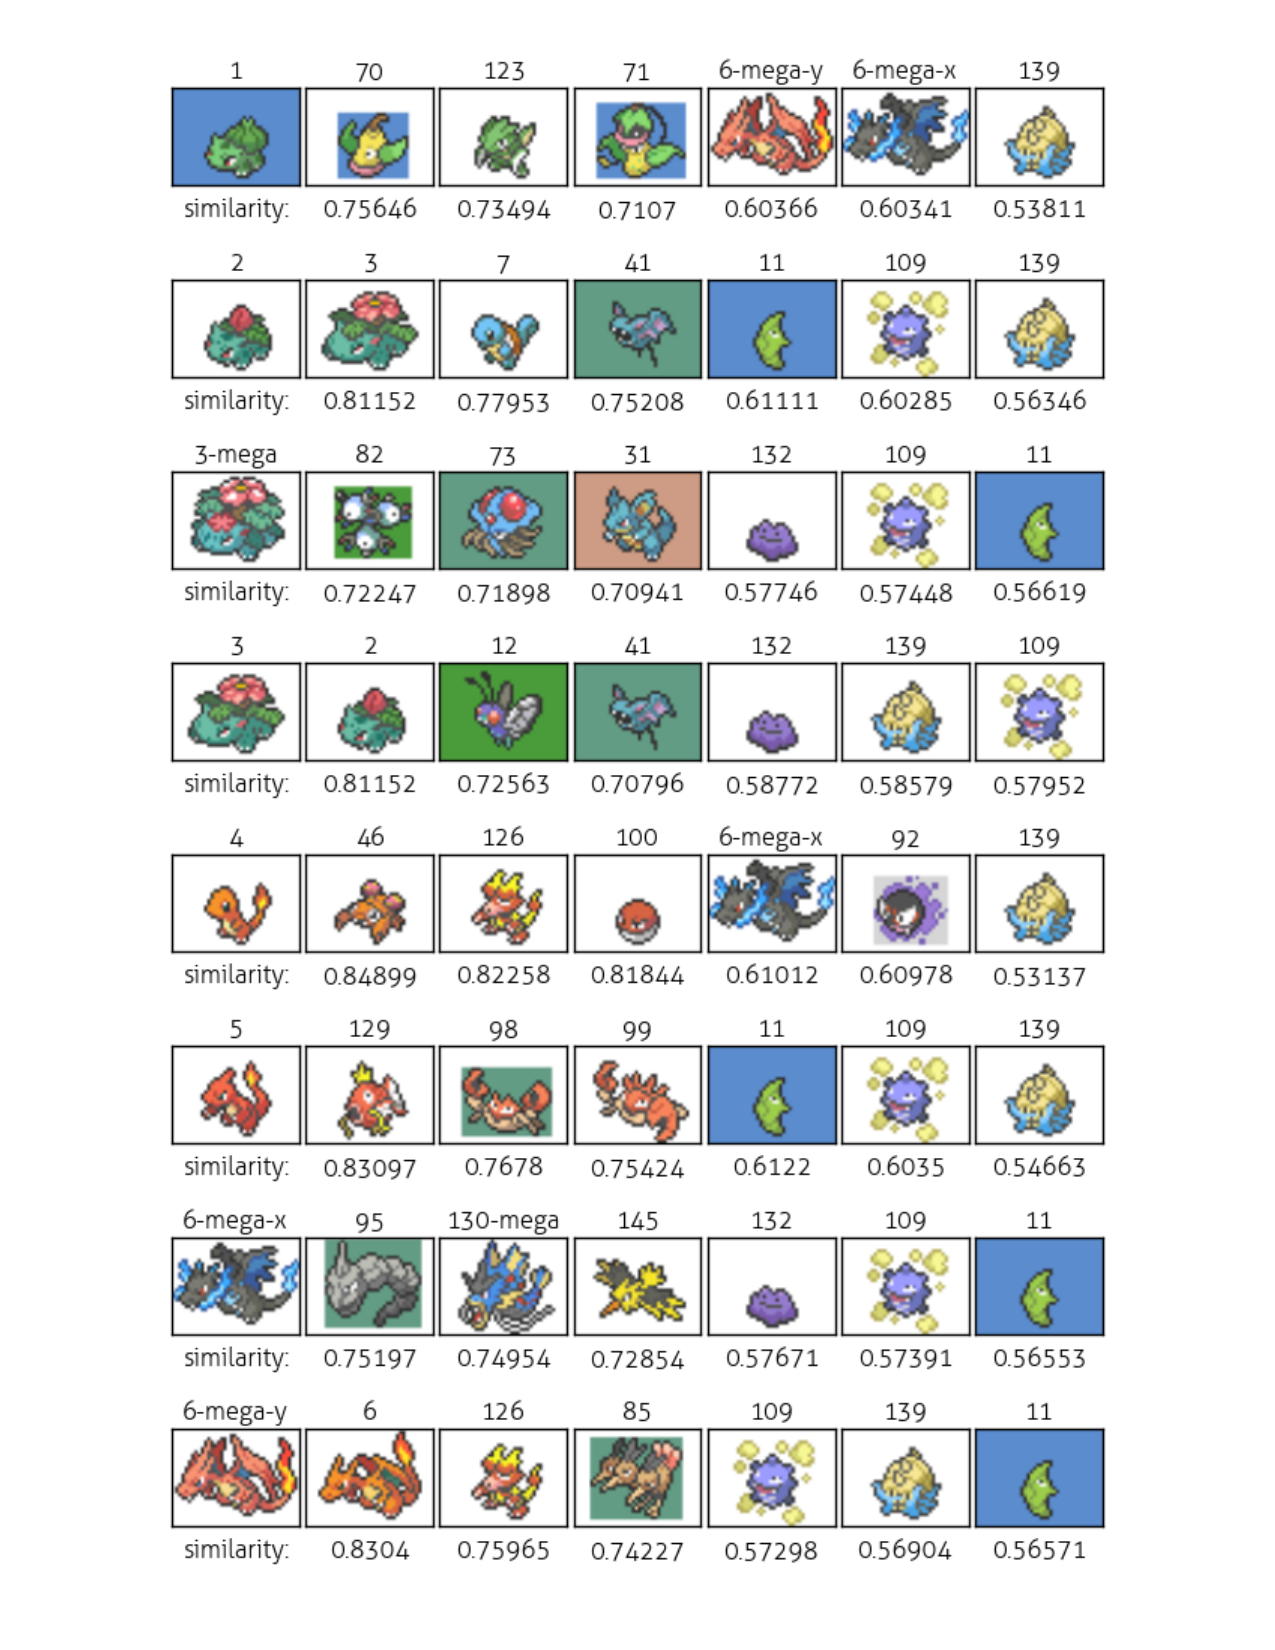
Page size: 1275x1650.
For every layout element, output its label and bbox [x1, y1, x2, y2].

picture [157, 45, 1118, 1578]
